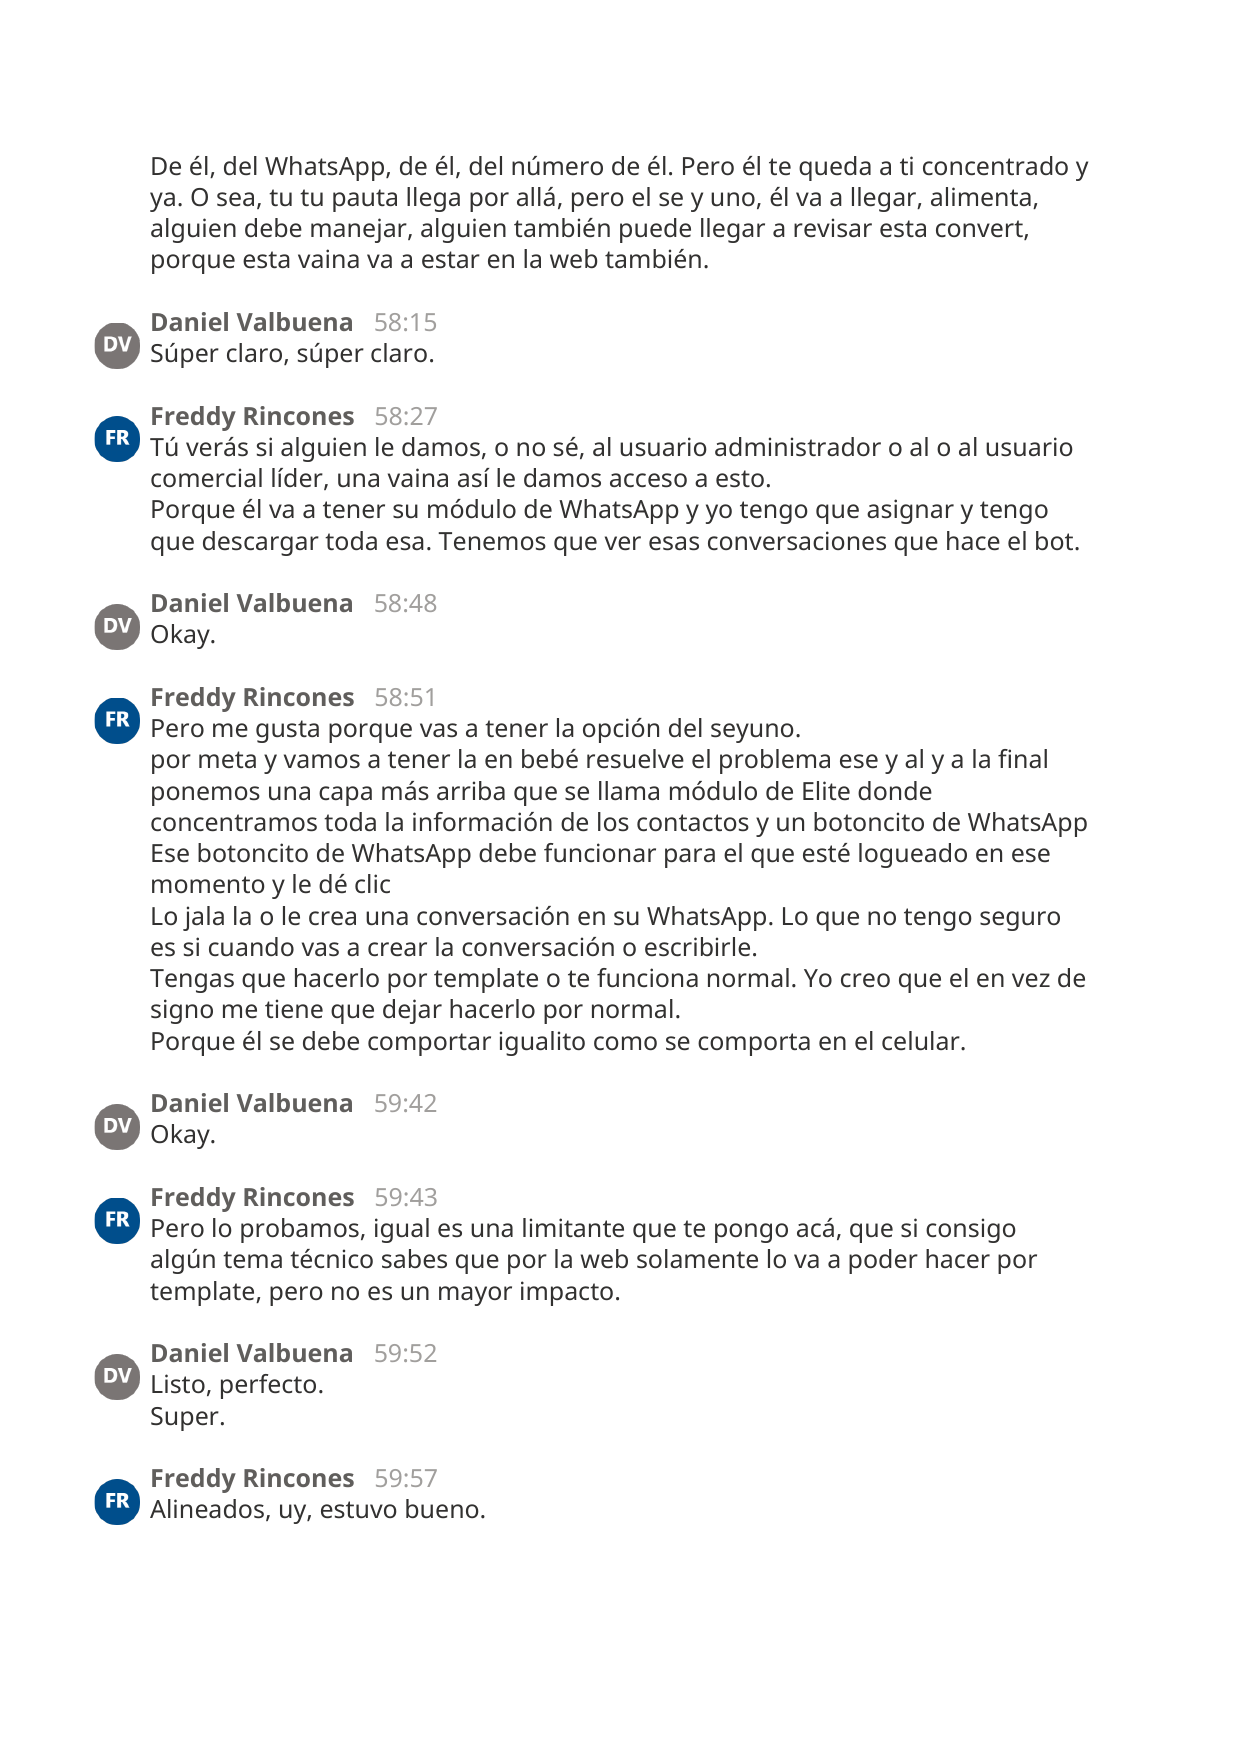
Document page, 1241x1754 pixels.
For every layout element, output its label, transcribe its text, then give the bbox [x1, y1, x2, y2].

text Daniel Valbuena 59:42 Okay. [150, 1056, 1090, 1150]
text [150, 150, 1090, 275]
picture [94, 604, 140, 650]
picture [94, 1104, 140, 1150]
picture [94, 698, 140, 744]
text Daniel Valbuena 58:48 Okay. [150, 556, 1090, 650]
text Daniel Valbuena 59:52 Listo, perfecto. Super. [150, 1306, 1090, 1431]
picture [94, 416, 140, 462]
text Freddy Rincones 59:57 Alineados, uy, estuvo bueno. [150, 1431, 1090, 1525]
text Freddy Rincones 58:27 Tú verás si alguien le damos, o no sé, al usuario administrador o al o al usuario comercial líder, una vaina así le damos acceso a esto. Porque él va a tener su módulo de WhatsApp y yo tengo que asignar y tengo que descargar toda esa. Tenemos que ver esas conversaciones que hace el bot. [150, 369, 1090, 556]
picture [94, 1479, 140, 1525]
picture [94, 1198, 140, 1244]
picture [94, 1354, 140, 1400]
text Daniel Valbuena 58:15 Súper claro, súper claro. [150, 275, 1090, 369]
picture [94, 323, 140, 369]
text Freddy Rincones 59:43 Pero lo probamos, igual es una limitante que te pongo acá, que si consigo algún tema técnico sabes que por la web solamente lo va a poder hacer por template, pero no es un mayor impacto. [150, 1150, 1090, 1306]
text Freddy Rincones 58:51 Pero me gusta porque vas a tener la opción del seyuno. por meta y vamos a tener la en bebé resuelve el problema ese y al y a la final ponemos una capa más arriba que se llama módulo de Elite donde concentramos toda la información de los contactos y un botoncito de WhatsApp Ese botoncito de WhatsApp debe funcionar para el que esté logueado en ese momento y le dé clic Lo jala la o le crea una conversación en su WhatsApp. Lo que no tengo seguro es si cuando vas a crear la conversación o escribirle. Tengas que hacerlo por template o te funciona normal. Yo creo que el en vez de signo me tiene que dejar hacerlo por normal. Porque él se debe comportar igualito como se comporta en el celular. [150, 650, 1090, 1056]
